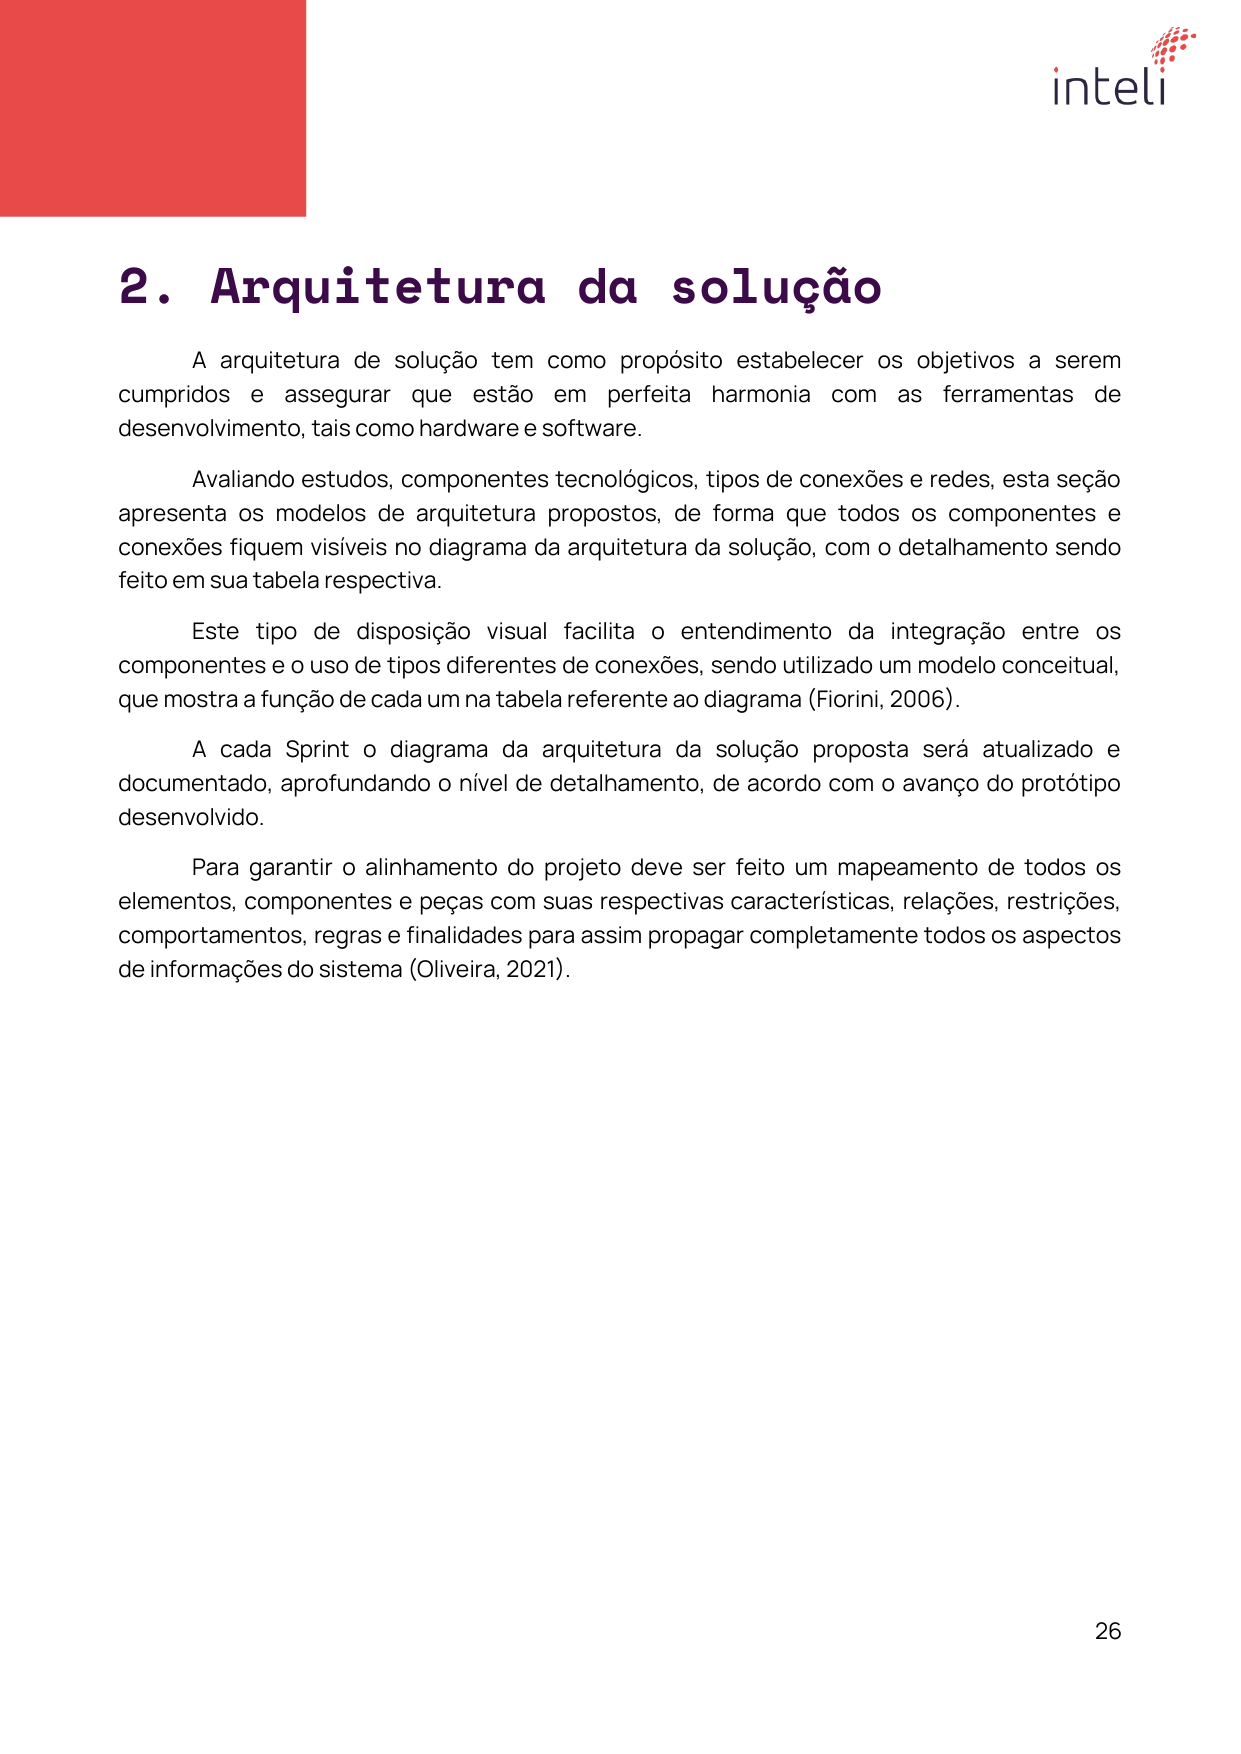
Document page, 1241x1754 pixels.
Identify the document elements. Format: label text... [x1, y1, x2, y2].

text Avaliando estudos, componentes tecnológicos, tipos de conexões e redes, esta seção apresenta os modelos de arquitetura propostos, de forma que todos os componentes e conexões fiquem visíveis no diagrama da arquitetura da solução, com o detalhamento sendo feito em sua tabela respectiva. [118, 463, 1122, 596]
subtitle 2. Arquitetura da solução [118, 124, 1122, 322]
text A cada Sprint o diagrama da arquitetura da solução proposta será atualizado e documentado, aprofundando o nível de detalhamento, de acordo com o avanço do protótipo desenvolvido. [118, 733, 1122, 832]
text Este tipo de disposição visual facilita o entendimento da integração entre os componentes e o uso de tipos diferentes de conexões, sendo utilizado um modelo conceitual, que mostra a função de cada um na tabela referente ao diagrama (Fiorini, 2006). [118, 615, 1122, 714]
text A arquitetura de solução tem como propósito estabelecer os objetivos a serem cumpridos e assegurar que estão em perfeita harmonia com as ferramentas de desenvolvimento, tais como hardware e software. [118, 344, 1122, 443]
picture [0, 0, 307, 217]
text Para garantir o alinhamento do projeto deve ser feito um mapeamento de todos os elementos, componentes e peças com suas respectivas características, relações, restrições, comportamentos, regras e finalidades para assim propagar completamente todos os aspectos de informações do sistema (Oliveira, 2021). [118, 851, 1122, 984]
picture [1054, 27, 1197, 105]
